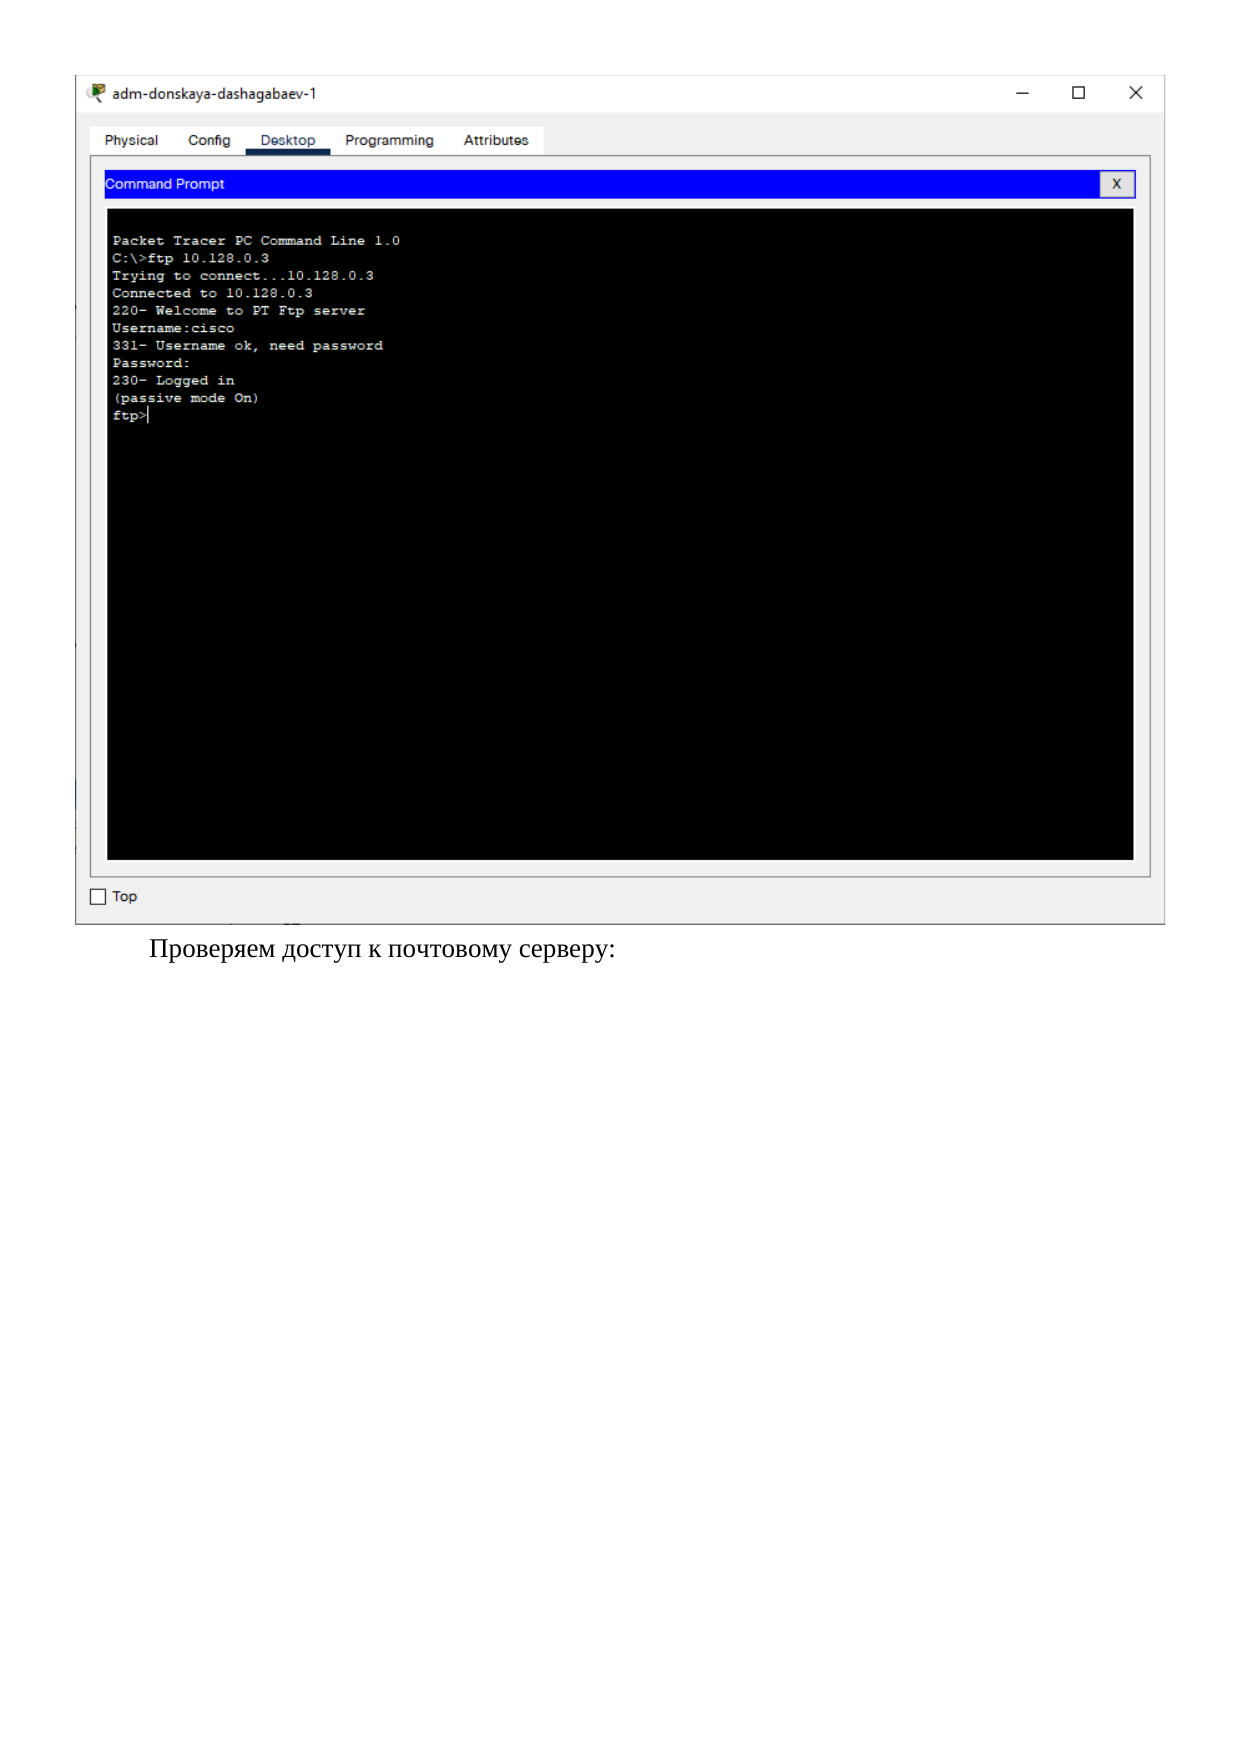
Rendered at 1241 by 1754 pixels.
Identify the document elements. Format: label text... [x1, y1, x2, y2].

text Проверяем доступ к почтовому серверу: [149, 932, 1165, 963]
picture [75, 75, 1166, 925]
